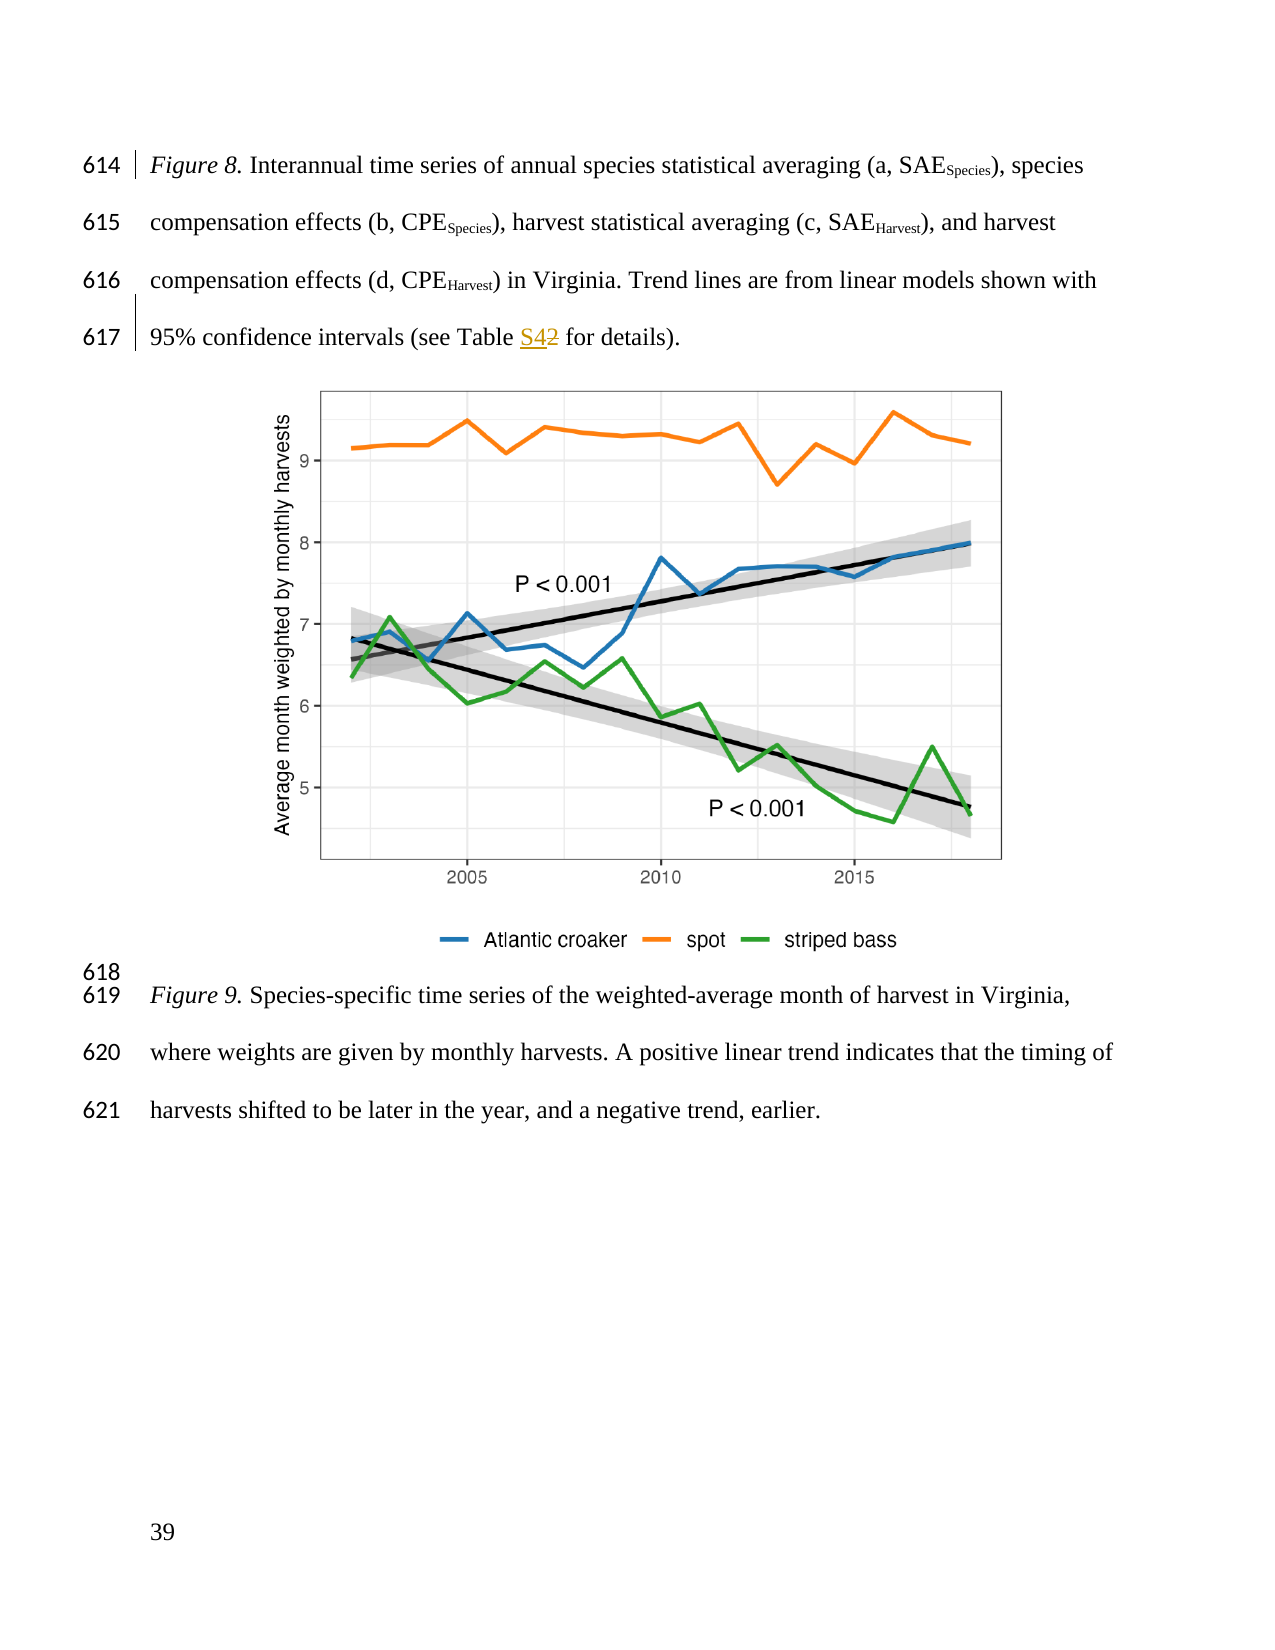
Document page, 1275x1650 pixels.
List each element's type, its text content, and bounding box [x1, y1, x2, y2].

picture [262, 380, 1013, 980]
text Figure 9. Species-specific time series of the weighted-average month of harvest in Virginia, where weights are given by monthly harvests. A positive linear trend indicates that the timing of harvests shifted to be later in the year, and a negative trend, earlier. [150, 980, 1125, 1124]
text Figure 8. Interannual time series of annual species statistical averaging (a, SAESpecies), species compensation effects (b, CPESpecies), harvest statistical averaging (c, SAEHarvest), and harvest compensation effects (d, CPEHarvest) in Virginia. Trend lines are from linear models shown with 95% confidence intervals (see Table for details). [150, 150, 1125, 351]
